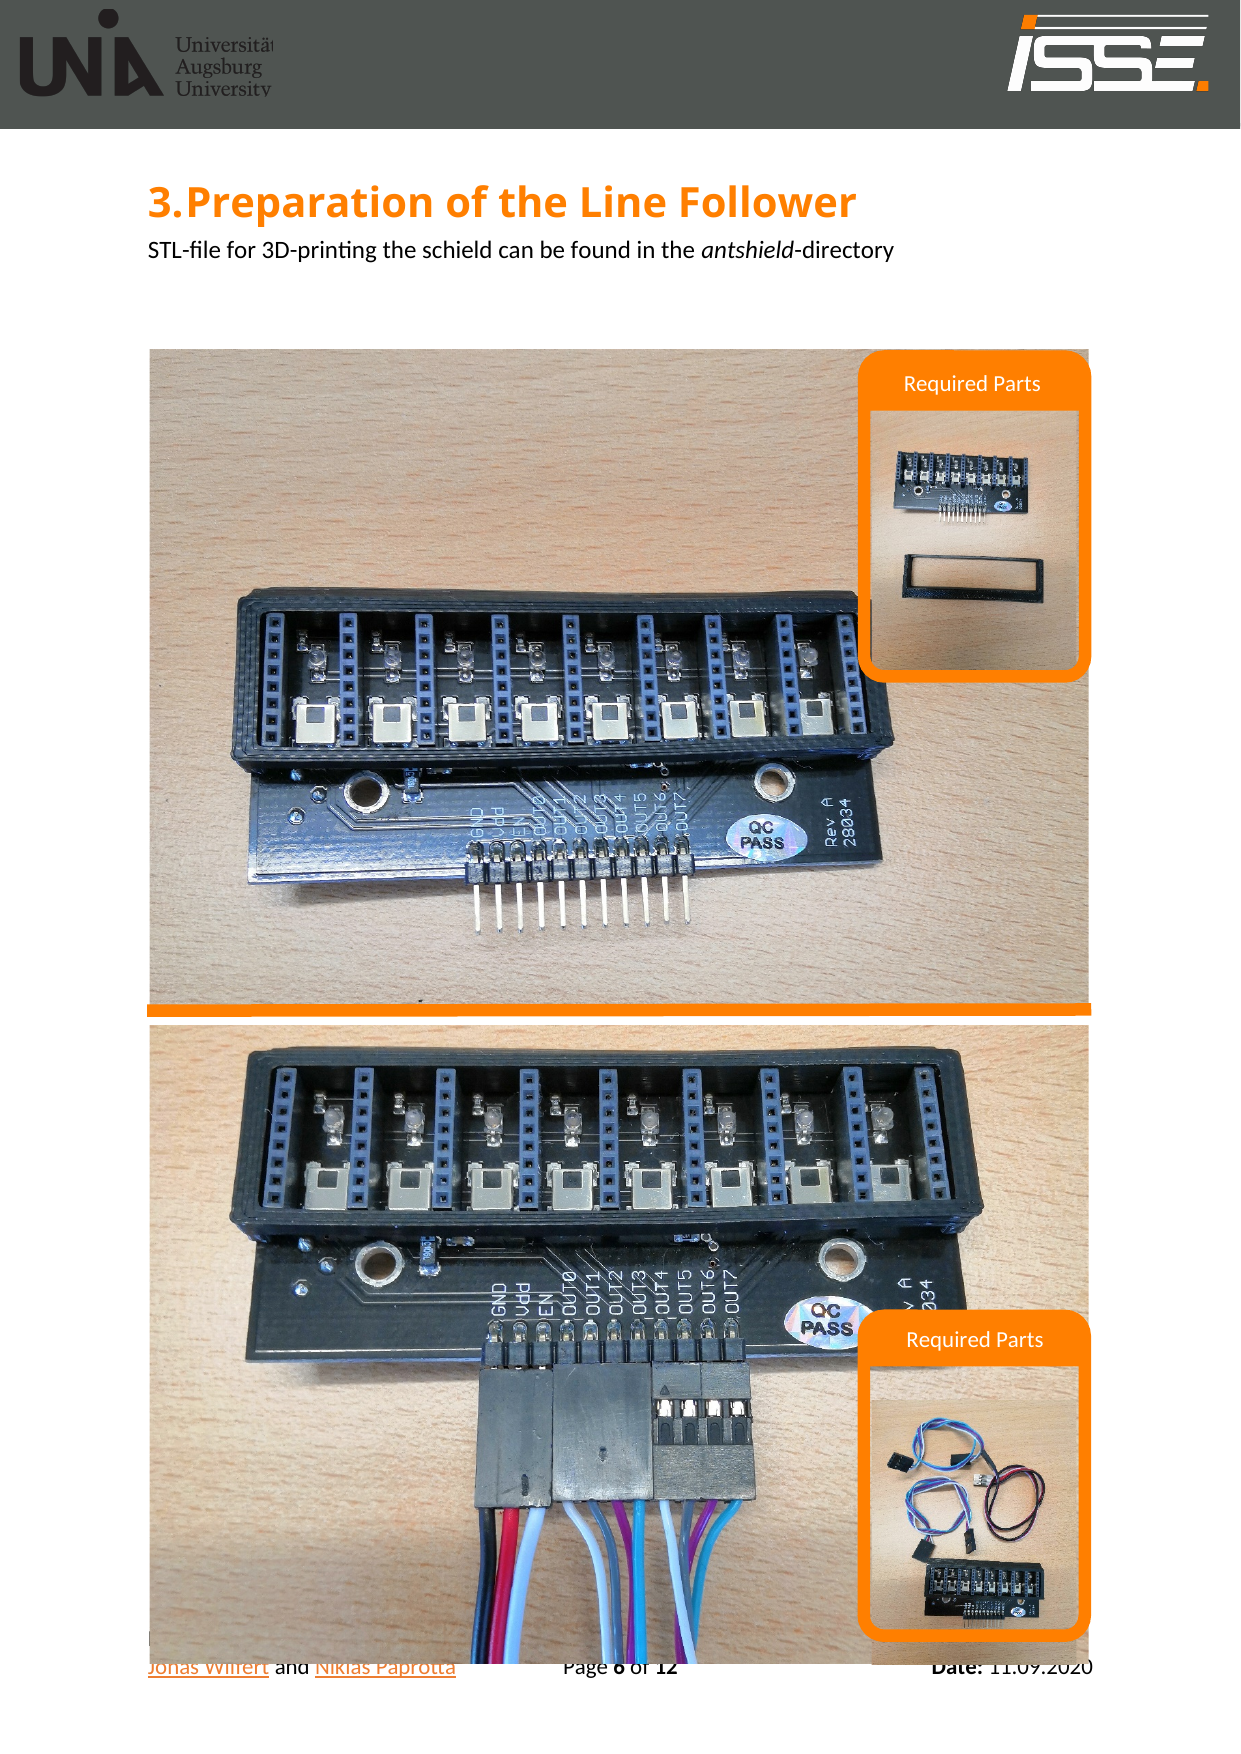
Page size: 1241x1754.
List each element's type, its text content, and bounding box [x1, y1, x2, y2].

subtitle Preparation of the Line Follower [148, 173, 1092, 229]
picture [19, 9, 273, 97]
text STL-file for 3D-printing the schield can be found in the antshield-directory [148, 234, 1092, 264]
picture [148, 349, 1088, 1004]
picture [871, 1367, 1078, 1629]
picture [871, 411, 1078, 670]
picture [148, 1025, 1088, 1666]
picture [1005, 14, 1209, 97]
